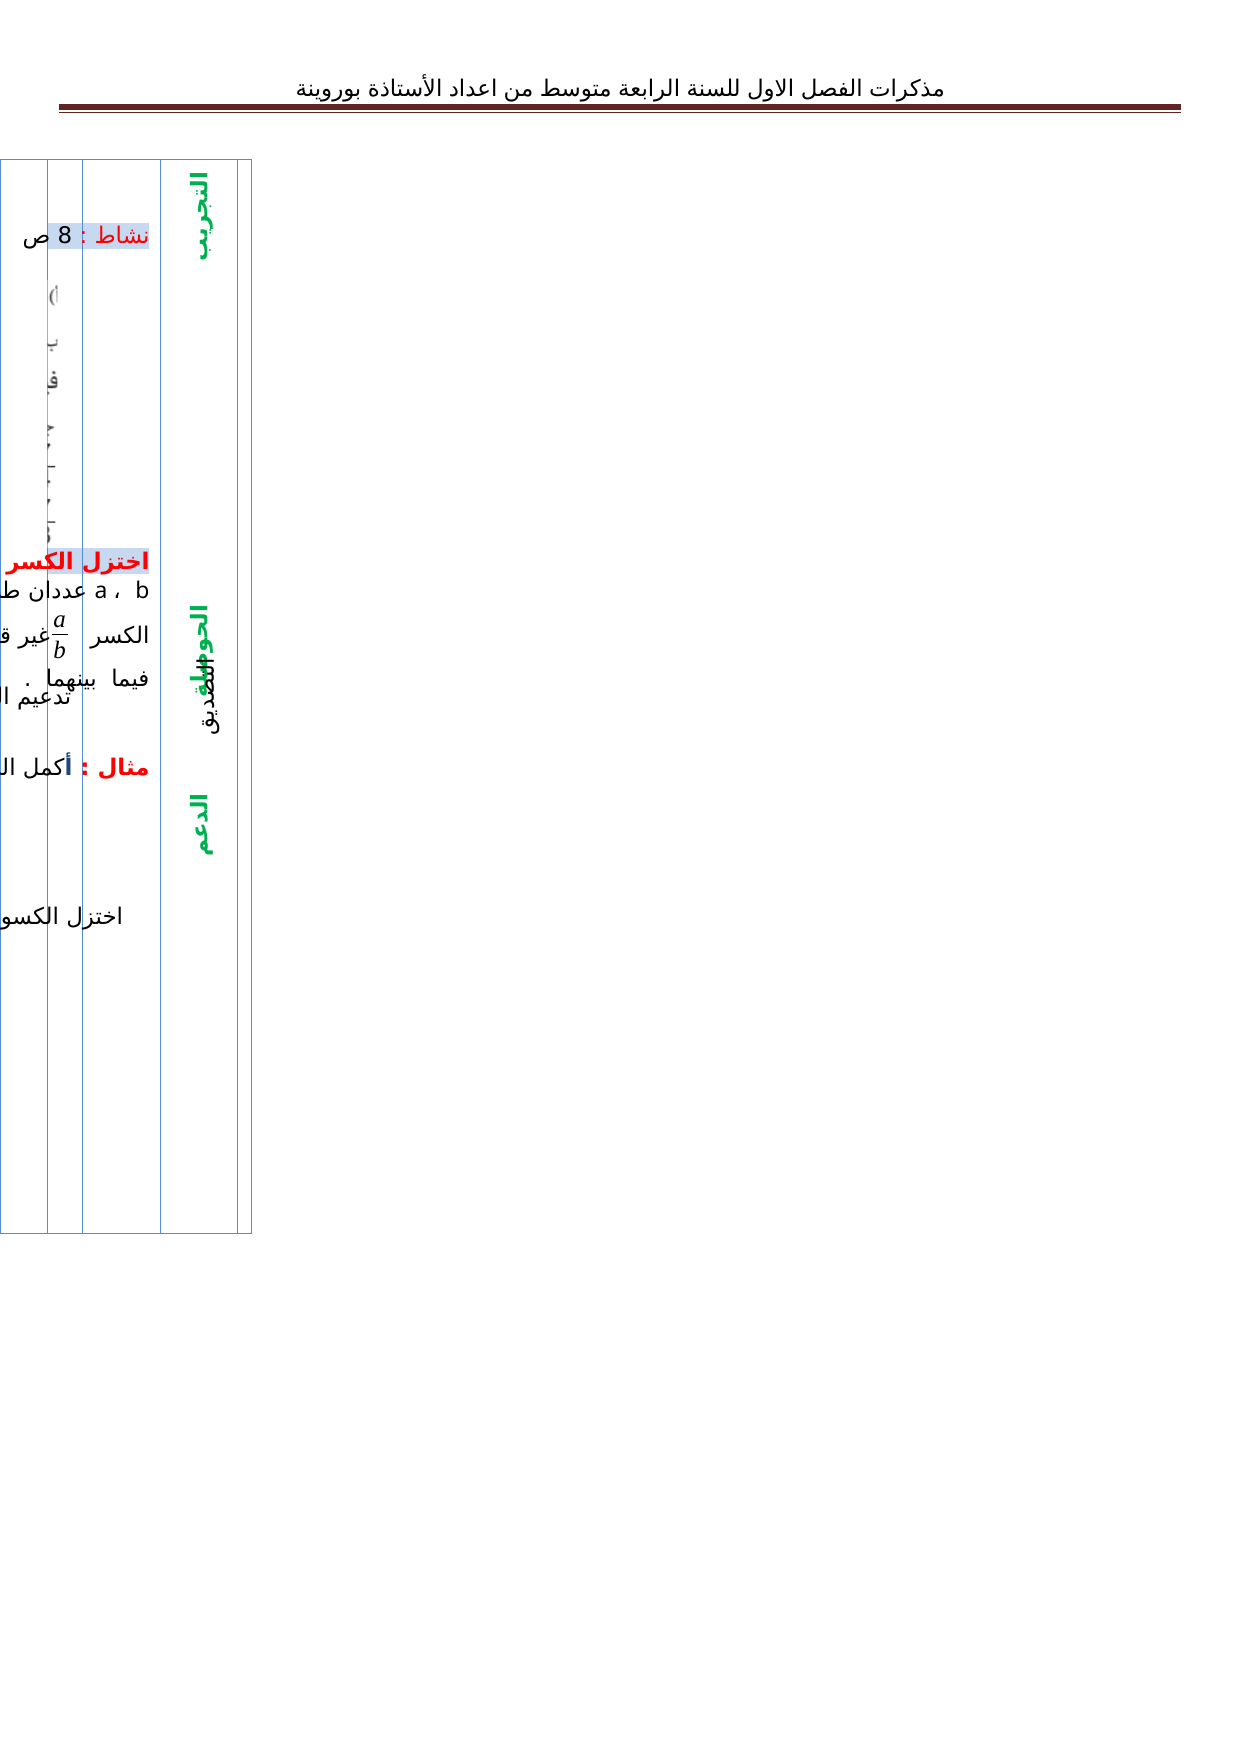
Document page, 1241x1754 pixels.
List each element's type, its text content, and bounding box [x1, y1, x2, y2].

table_cell [83, 160, 160, 1233]
table_cell التصديق [161, 160, 237, 1233]
table_cell التصديق [238, 160, 251, 1233]
table_cell تدعيم المكتسبات [48, 160, 82, 684]
table_cell تدعيم المكتسبات [48, 685, 82, 1233]
picture [47, 280, 58, 548]
